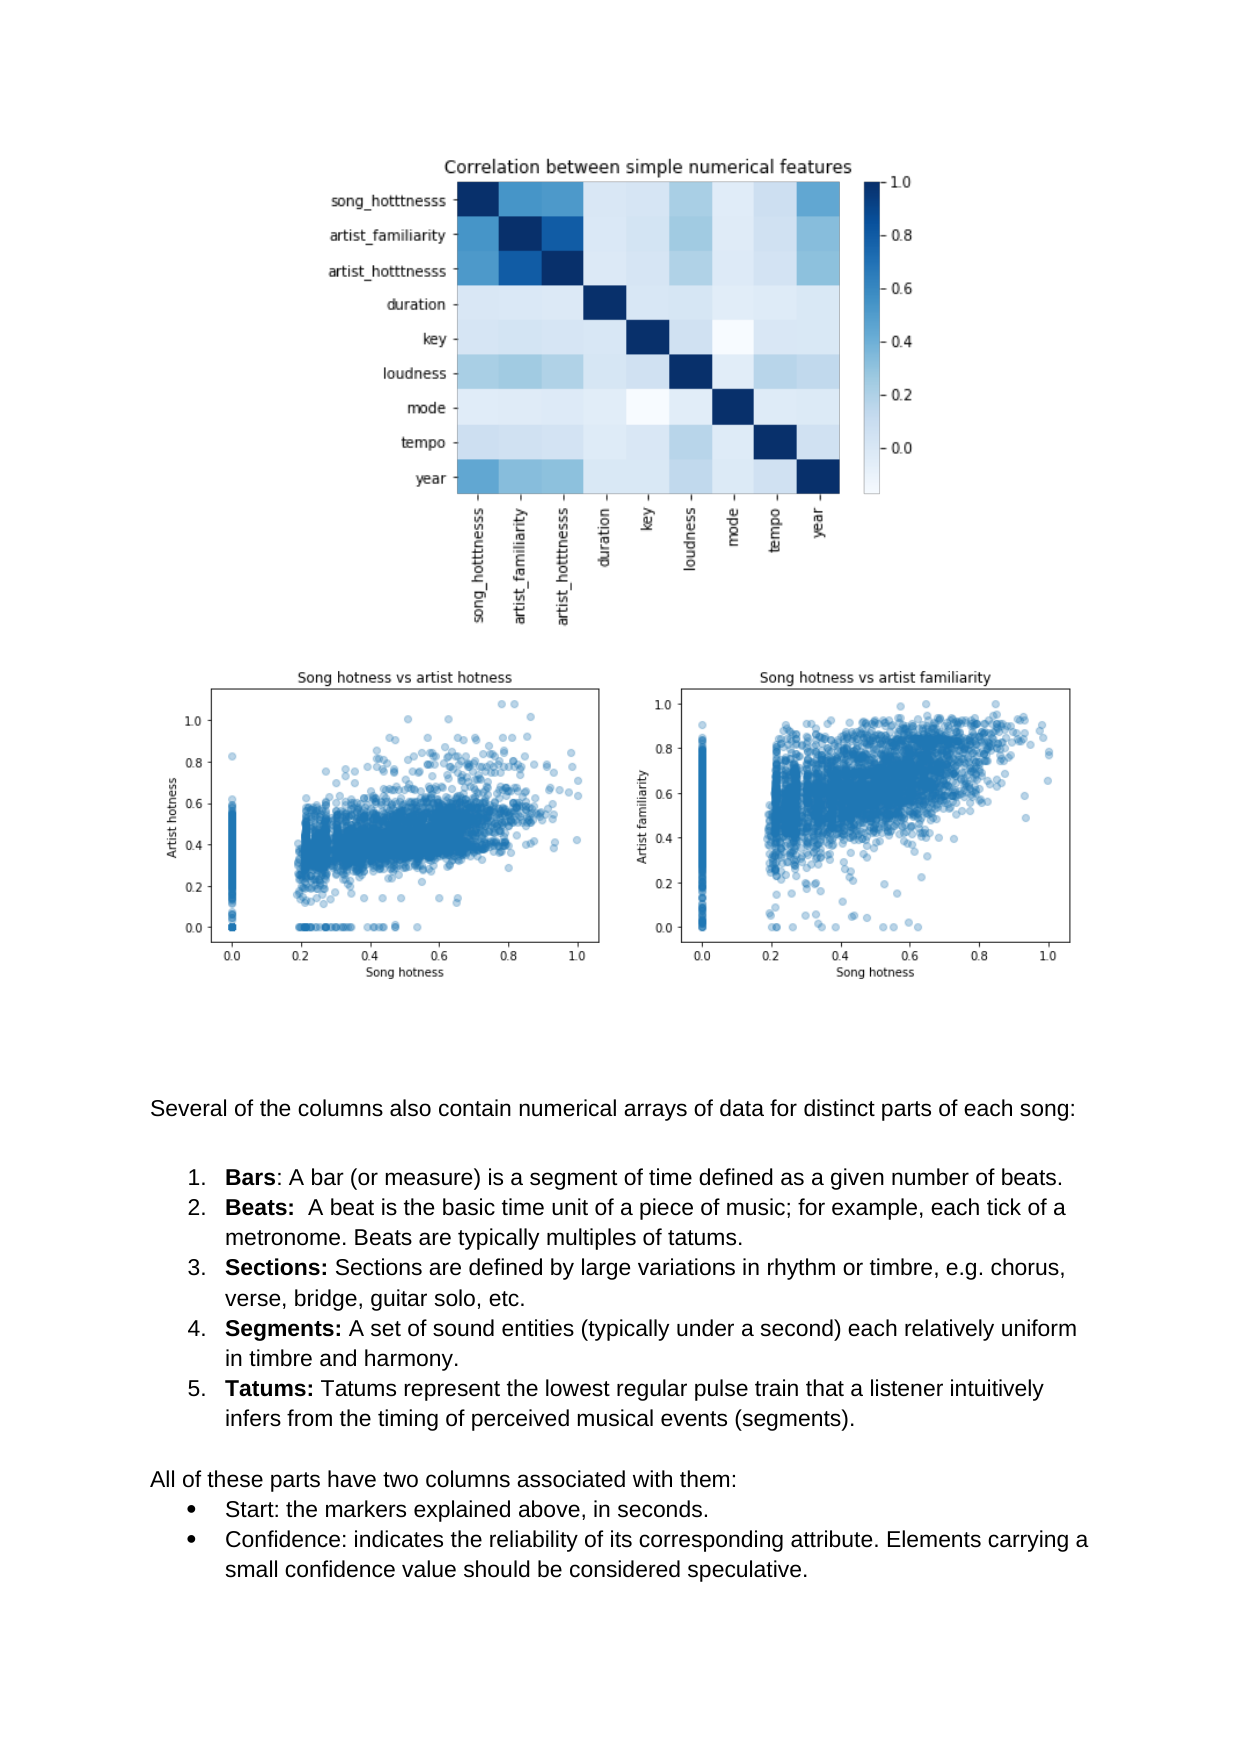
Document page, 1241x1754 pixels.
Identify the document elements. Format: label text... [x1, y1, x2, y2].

picture [160, 663, 610, 986]
list Confidence: indicates the reliability of its corresponding attribute. Elements carrying a small confidence value should be considered speculative. [187, 1526, 1090, 1583]
table_header [620, 645, 1090, 1005]
list Bars: A bar (or measure) is a segment of time defined as a given number of beats. [187, 1164, 1090, 1190]
list Start: the markers explained above, in seconds. [187, 1496, 1090, 1522]
picture [630, 663, 1081, 986]
list Tatums: Tatums represent the lowest regular pulse train that a listener intuitively infers from the timing of perceived musical events (segments). [187, 1375, 1090, 1432]
picture [317, 150, 923, 635]
list Beats: A beat is the basic time unit of a piece of music; for example, each tick of a metronome. Beats are typically multiples of tatums. [187, 1194, 1090, 1250]
table_header [150, 645, 620, 1005]
list Segments: A set of sound entities (typically under a second) each relatively uniform in timbre and harmony. [187, 1315, 1090, 1371]
list Sections: Sections are defined by large variations in rhythm or timbre, e.g. chorus, verse, bridge, guitar solo, etc. [187, 1254, 1090, 1311]
text All of these parts have two columns associated with them: [150, 1466, 1090, 1492]
text Several of the columns also contain numerical arrays of data for distinct parts of each song: [150, 1094, 1090, 1121]
